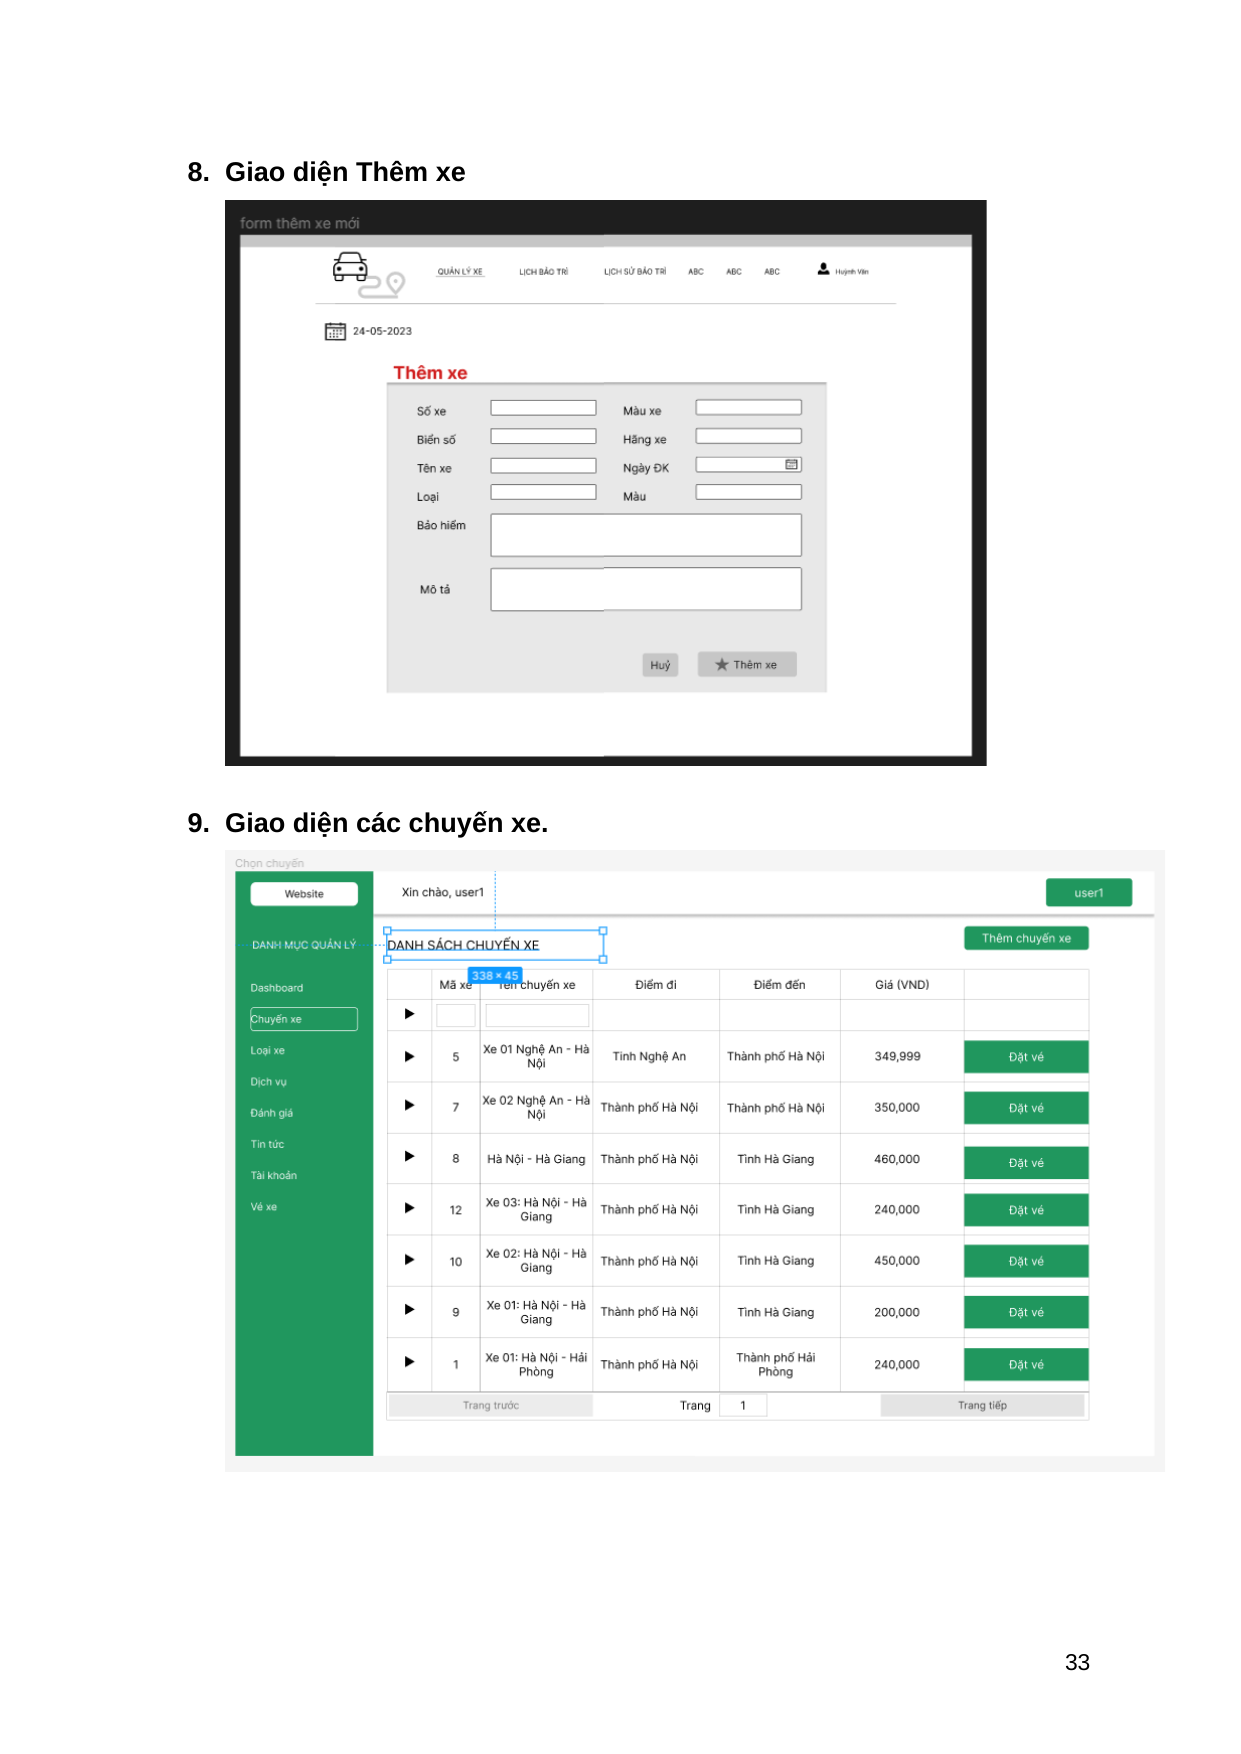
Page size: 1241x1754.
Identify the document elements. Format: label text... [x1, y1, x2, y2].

subtitle Giao diện các chuyến xe. [187, 807, 1090, 838]
picture [225, 200, 987, 766]
subtitle Giao diện Thêm xe [187, 156, 1090, 187]
picture [225, 850, 1166, 1472]
